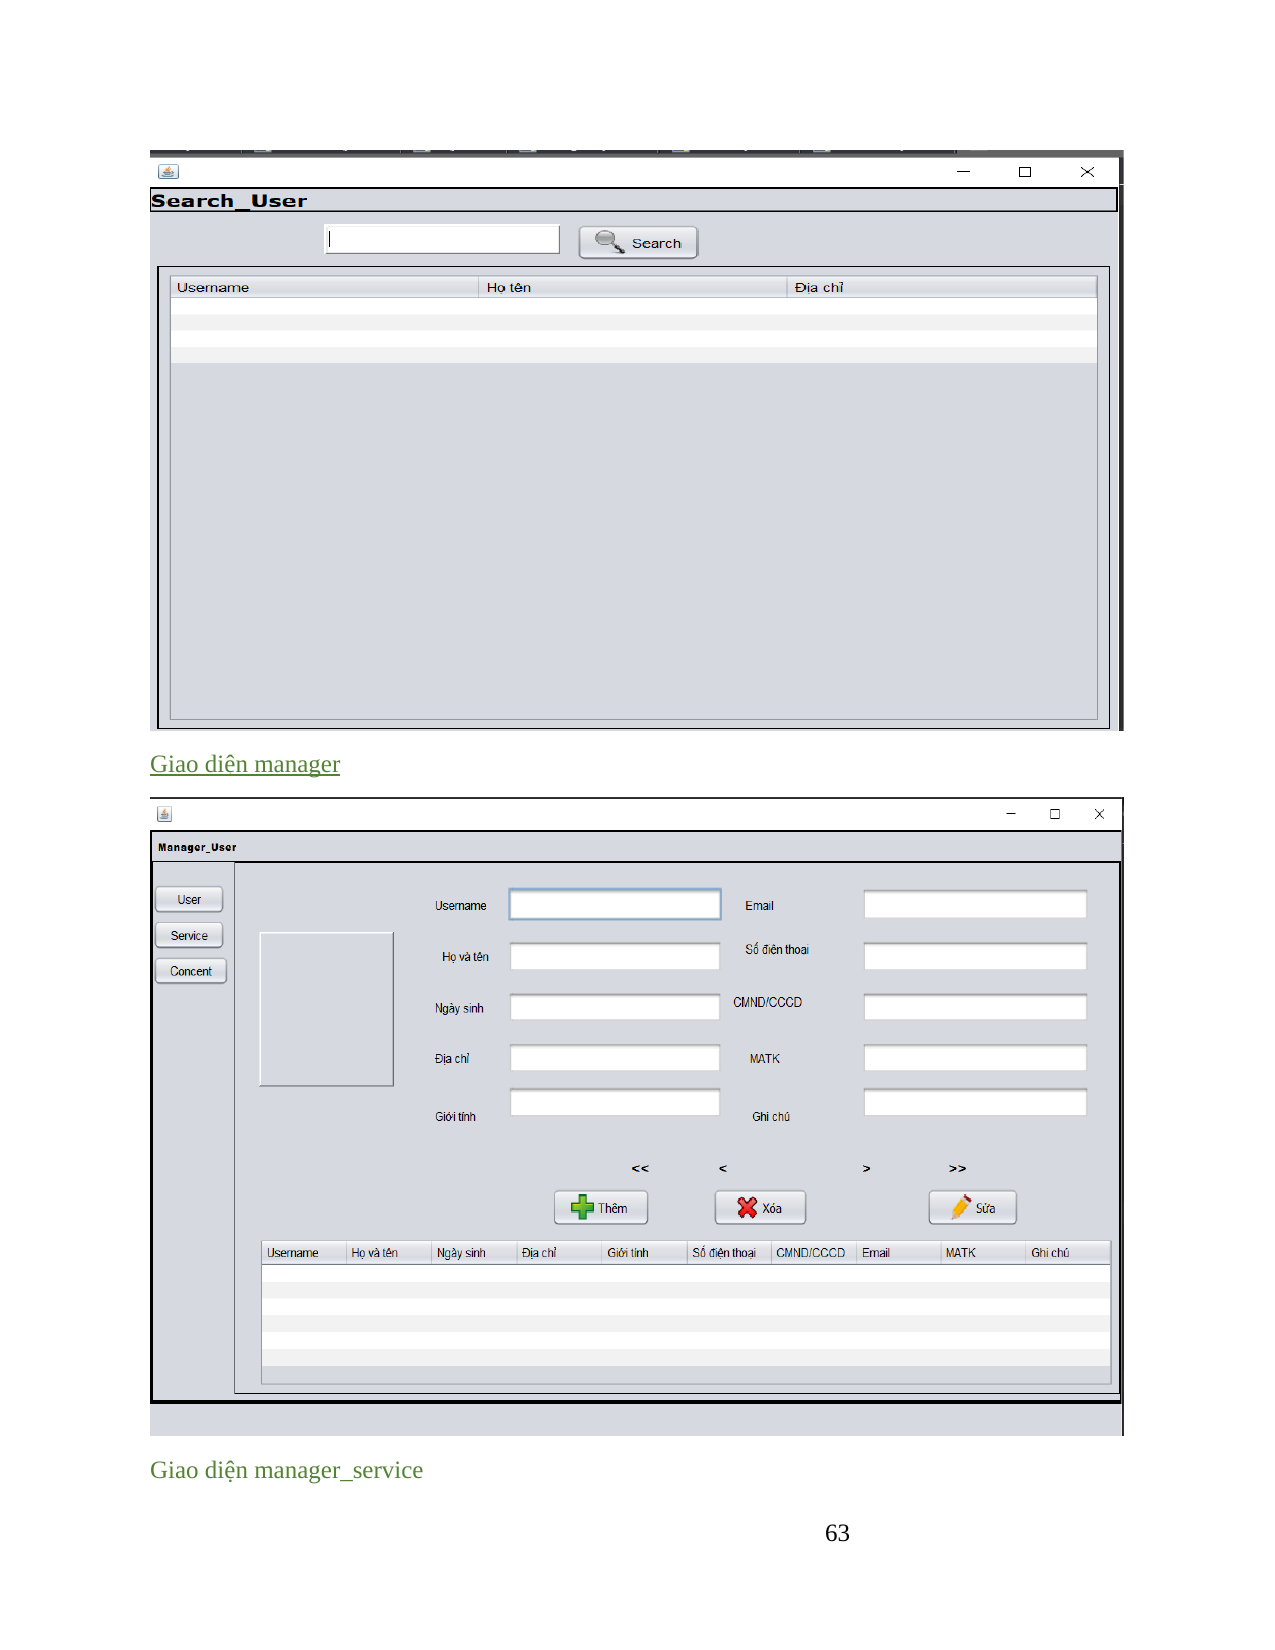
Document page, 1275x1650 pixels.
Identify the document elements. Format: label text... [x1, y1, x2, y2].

picture [150, 150, 1124, 731]
text Giao diện manager_service [150, 1455, 1125, 1484]
picture [150, 797, 1124, 1436]
text Giao diện manager [150, 749, 1125, 778]
